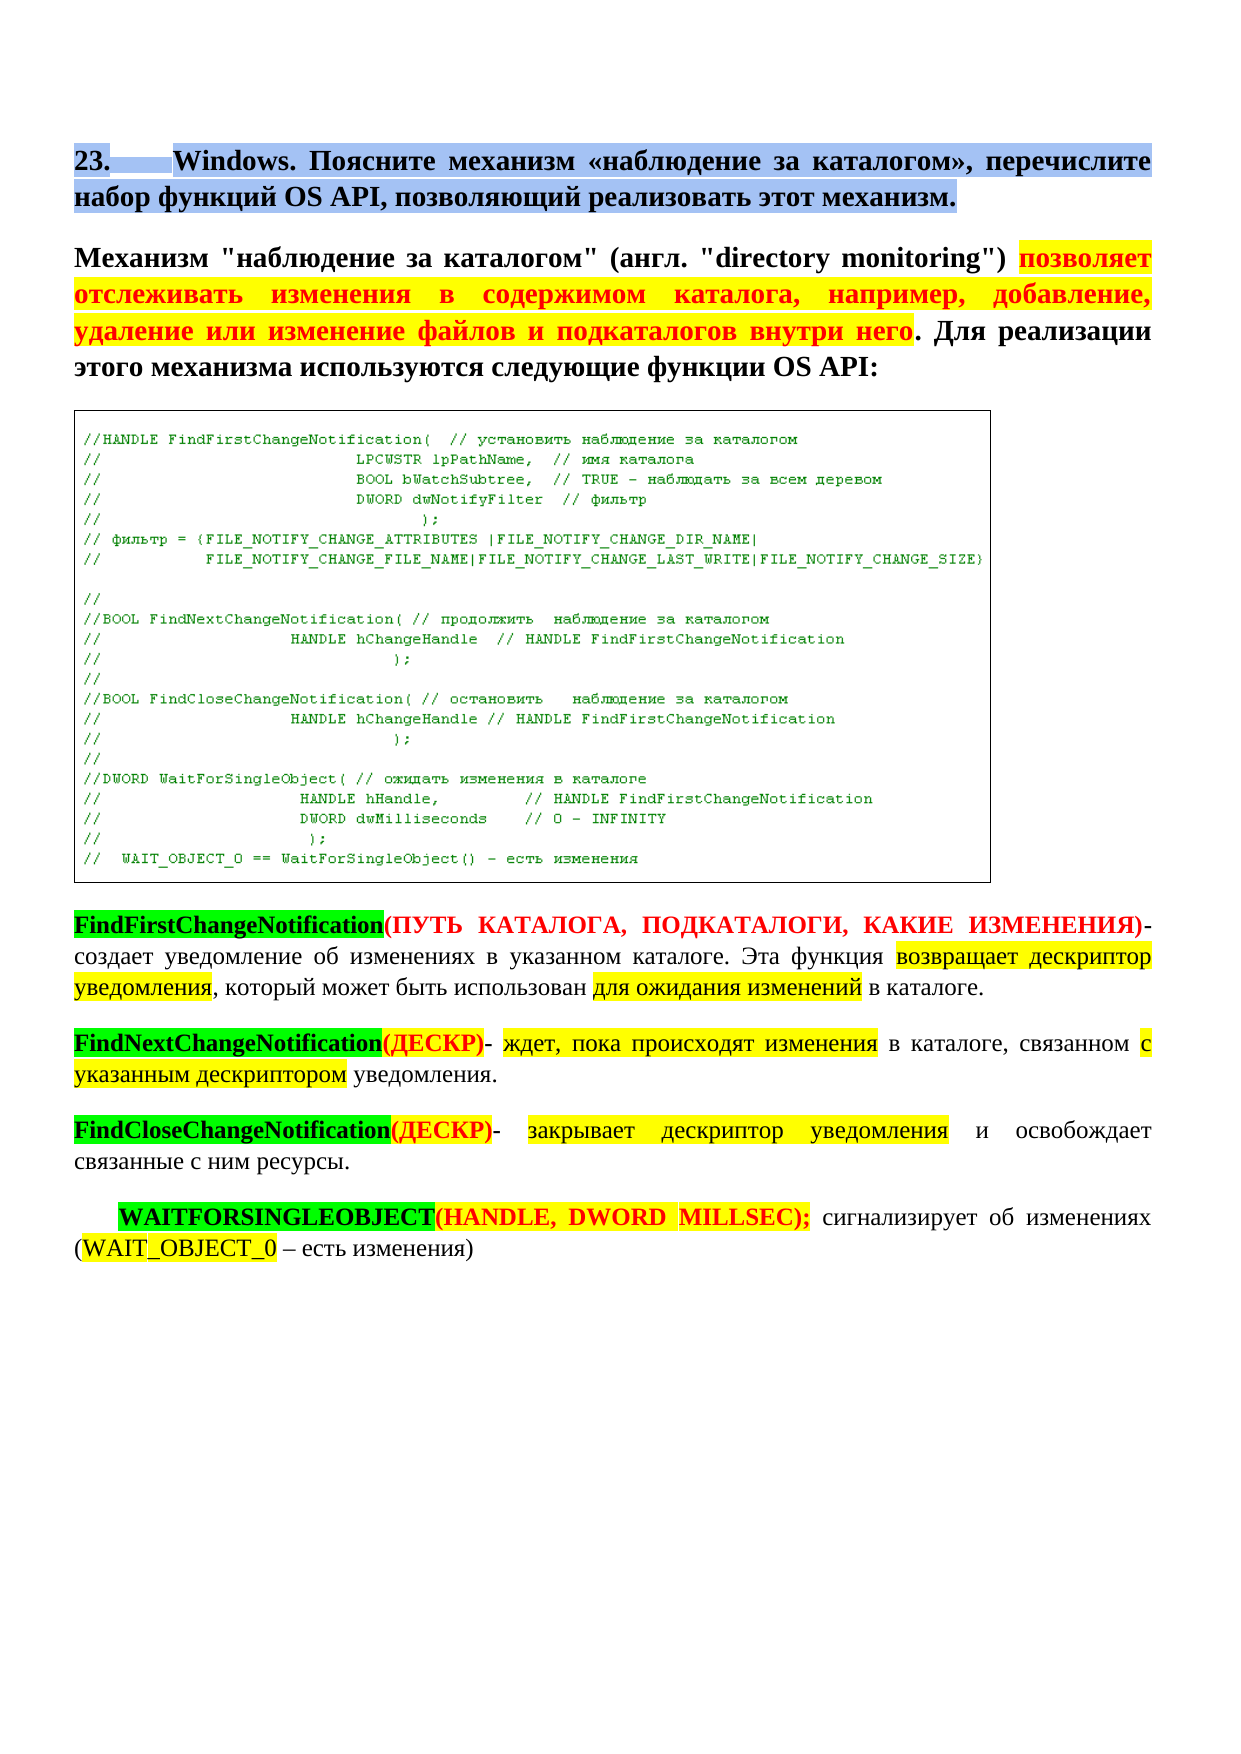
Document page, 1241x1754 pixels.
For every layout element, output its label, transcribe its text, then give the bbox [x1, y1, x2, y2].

text Механизм "наблюдение за каталогом" (англ. "directory monitoring") позволяет отслеживать изменения в содержимом каталога, например, добавление, удаление или изменение файлов и подкаталогов внутри него. Для реализации этого механизма используются следующие функции OS API: [74, 310, 1152, 382]
text FindCloseChangeNotification(ДЕСКР)- закрывает дескриптор уведомления и освобождает связанные с ним ресурсы. [74, 1115, 1152, 1175]
picture [75, 411, 990, 882]
text WAITFORSINGLEOBJECT(HANDLE, DWORD MILLSEC); сигнализирует об изменениях (WAIT_OBJECT_0 – есть изменения) [74, 1202, 1152, 1262]
text FindFirstChangeNotification(ПУТЬ КАТАЛОГА, ПОДКАТАЛОГИ, КАКИЕ ИЗМЕНЕНИЯ)- создает уведомление об изменениях в указанном каталоге. Эта функция возвращает дескриптор уведомления, который может быть использован для ожидания изменений в каталоге. [74, 910, 1152, 1001]
text FindNextChangeNotification(ДЕСКР)- ждет, пока происходят изменения в каталоге, связанном с указанным дескриптором уведомления. [74, 1028, 1152, 1088]
text 23. Windows. Поясните механизм «наблюдение за каталогом», перечислите набор функций OS API, позволяющий реализовать этот механизм. [74, 143, 1152, 213]
text Механизм "наблюдение за каталогом" (англ. "directory monitoring") позволяет отслеживать изменения в содержимом каталога, например, добавление, удаление или изменение файлов и подкаталогов внутри него. Для реализации этого механизма используются следующие функции OS API: [74, 240, 1152, 277]
